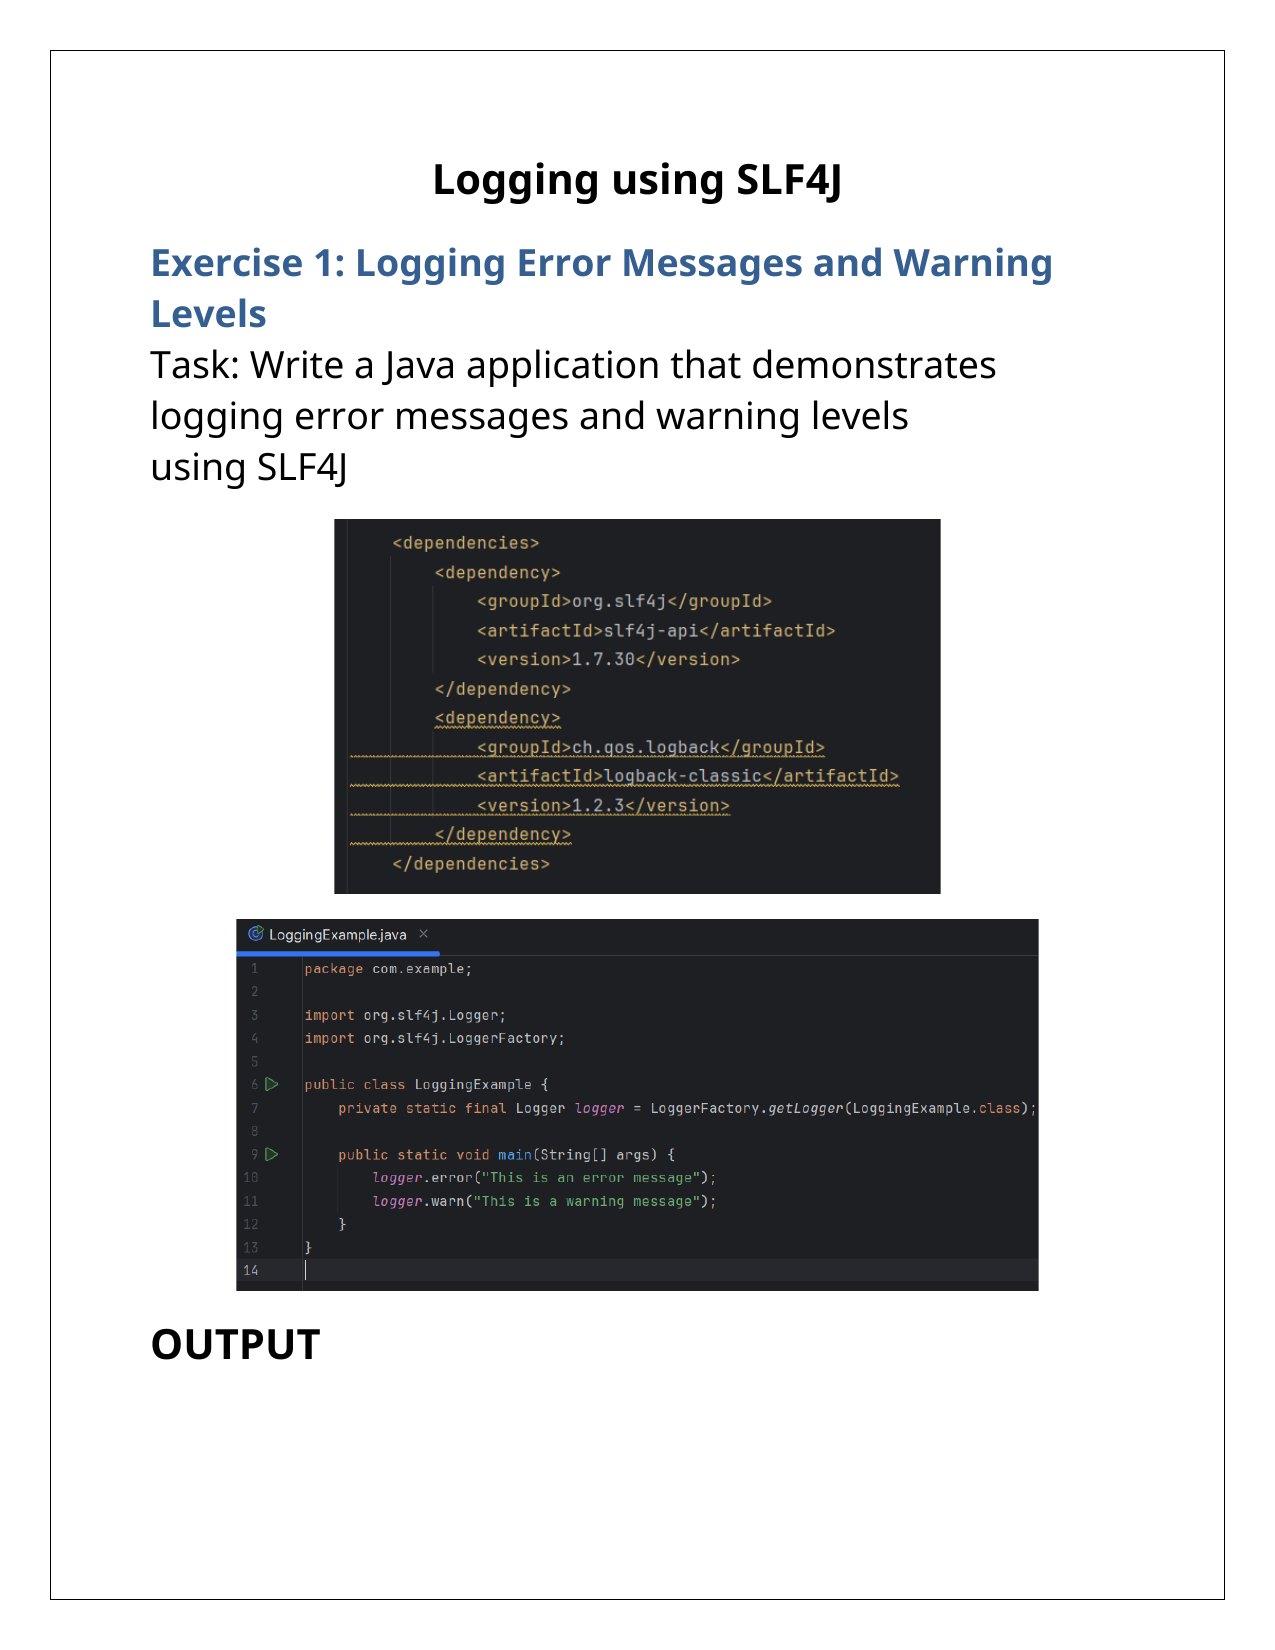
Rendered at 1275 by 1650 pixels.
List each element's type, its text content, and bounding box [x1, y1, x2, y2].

text using SLF4J [150, 440, 1125, 491]
text Logging using SLF4J [150, 150, 1125, 207]
text Exercise 1: Logging Error Messages and Warning Levels [150, 236, 1125, 338]
text Task: Write a Java application that demonstrates logging error messages and warning levels [150, 338, 1125, 440]
picture [334, 519, 941, 894]
text OUTPUT [150, 1315, 1125, 1372]
picture [236, 919, 1039, 1291]
